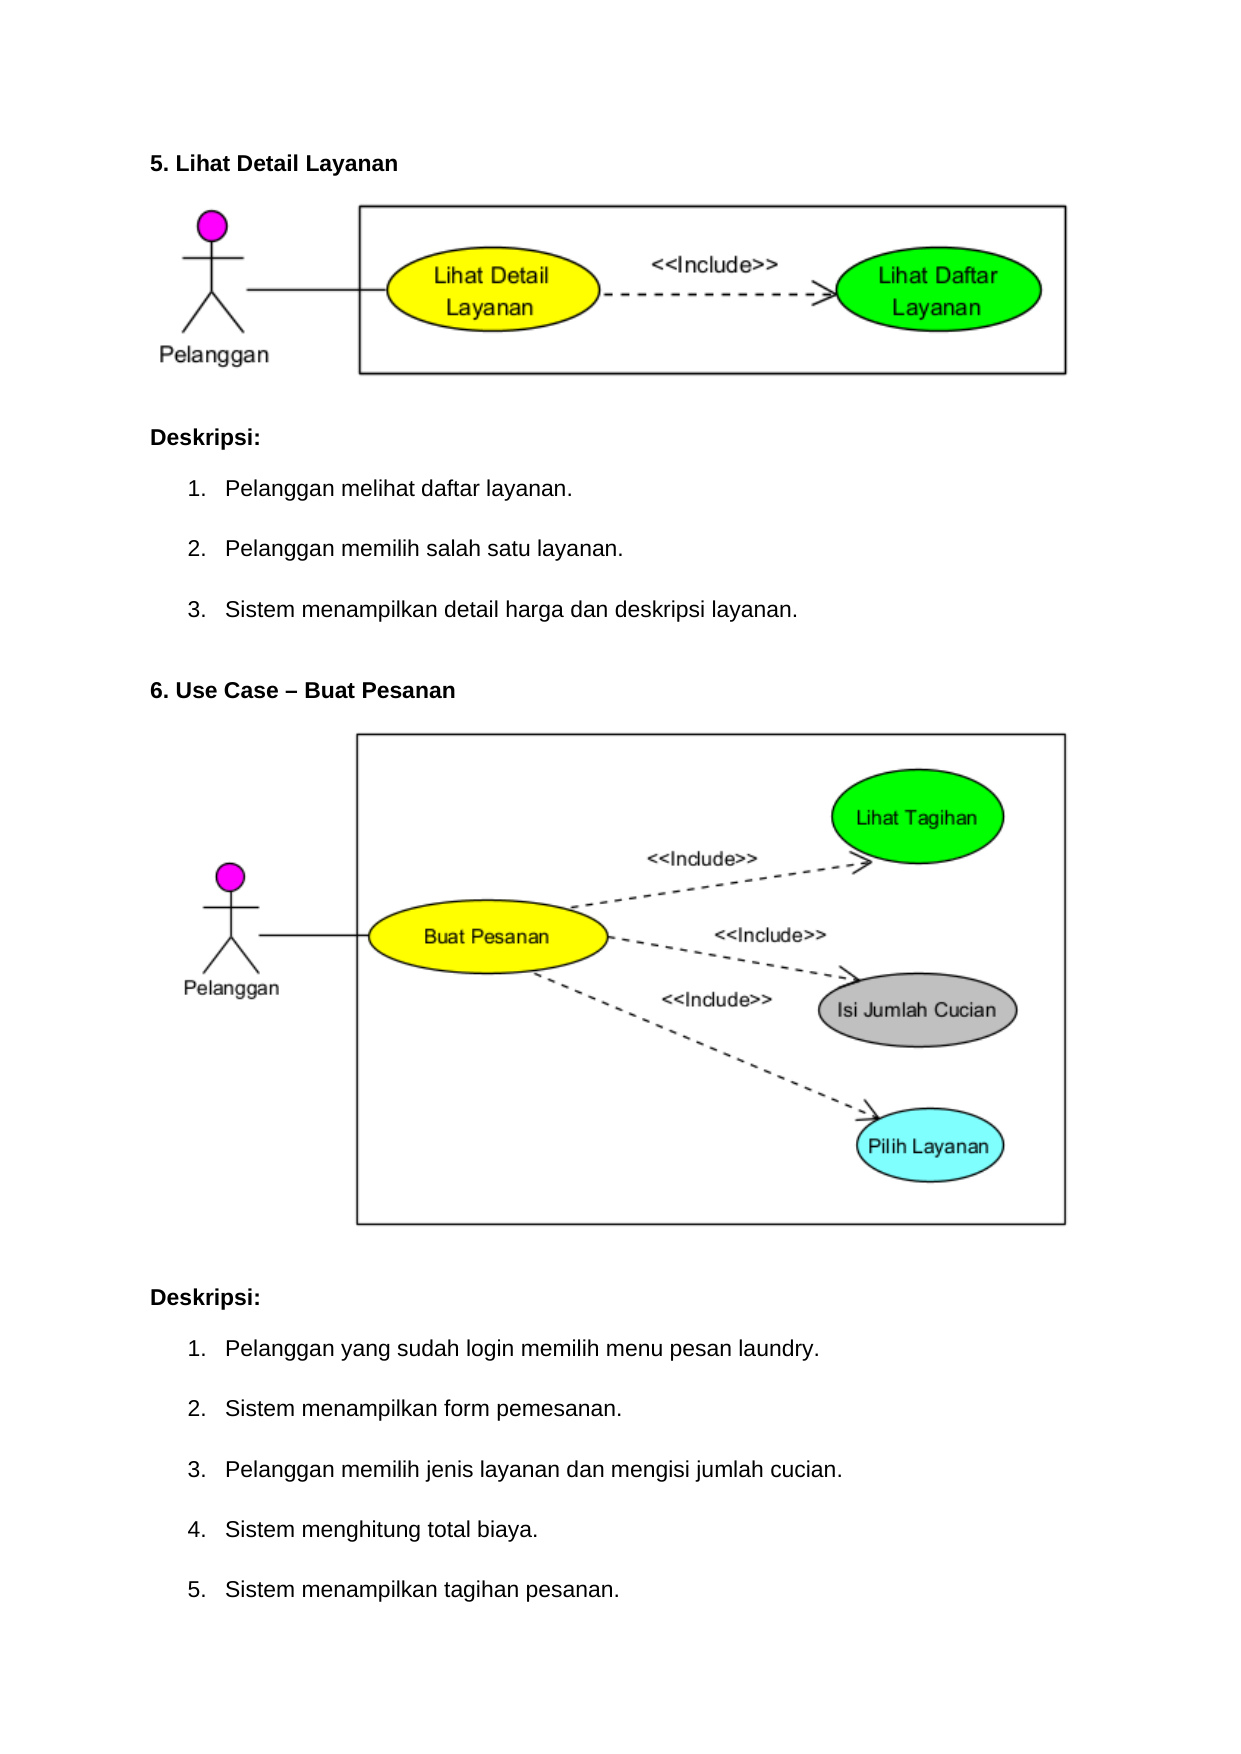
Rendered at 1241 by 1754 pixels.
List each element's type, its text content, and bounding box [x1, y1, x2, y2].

list Sistem menampilkan tagihan pesanan. [187, 1576, 1090, 1603]
text Deskripsi: [150, 424, 1090, 450]
list Sistem menampilkan form pemesanan. [187, 1395, 1090, 1452]
list Pelanggan memilih jenis layanan dan mengisi jumlah cucian. [187, 1456, 1090, 1512]
list Sistem menampilkan detail harga dan deskripsi layanan. [187, 596, 1090, 622]
list Pelanggan melihat daftar layanan. [187, 475, 1090, 531]
picture [150, 707, 1091, 1259]
text 6. Use Case – Buat Pesanan [150, 677, 1090, 703]
picture [150, 180, 1091, 399]
list Sistem menghitung total biaya. [187, 1516, 1090, 1573]
list Pelanggan memilih salah satu layanan. [187, 535, 1090, 592]
list Pelanggan yang sudah login memilih menu pesan laundry. [187, 1335, 1090, 1391]
text 5. Lihat Detail Layanan [150, 150, 1090, 176]
text Deskripsi: [150, 1284, 1090, 1310]
